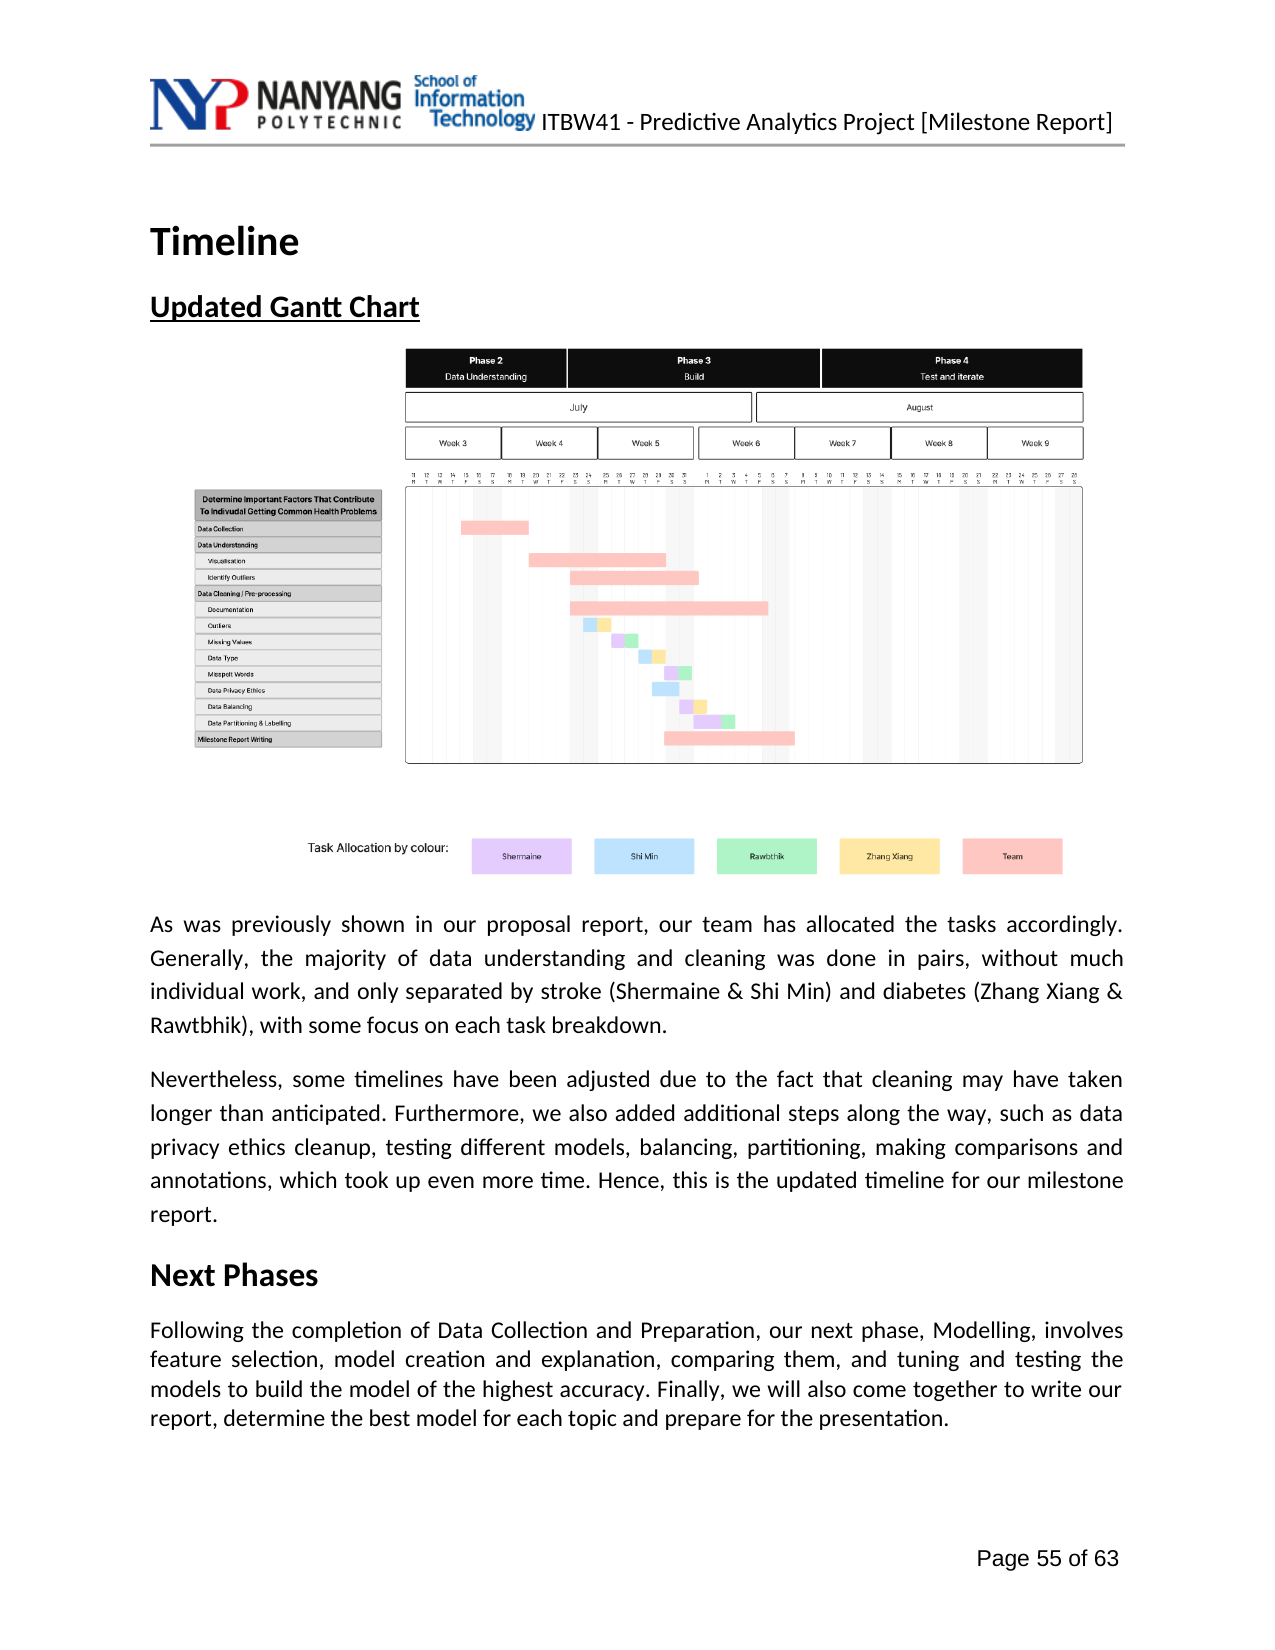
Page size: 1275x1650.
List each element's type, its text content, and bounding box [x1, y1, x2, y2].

subtitle Updated Gantt Chart [150, 287, 1125, 325]
subtitle Next Phases [150, 1254, 1125, 1294]
subtitle Timeline [150, 215, 1125, 266]
picture [150, 75, 536, 131]
text As was previously shown in our proposal report, our team has allocated the tasks accordingly. Generally, the majority of data understanding and cleaning was done in pairs, without much individual work, and only separated by stroke (Shermaine & Shi Min) and diabetes (Zhang Xiang & Rawtbhik), with some focus on each task breakdown. [150, 909, 1125, 1039]
text Nevertheless, some timelines have been adjusted due to the fact that cleaning may have taken longer than anticipated. Furthermore, we also added additional steps along the way, such as data privacy ethics cleanup, testing different models, balancing, partitioning, making comparisons and annotations, which took up even more time. Hence, this is the updated timeline for our milestone report. [150, 1064, 1125, 1228]
picture [187, 337, 1088, 889]
text Following the completion of Data Collection and Preparation, our next phase, Modelling, involves feature selection, model creation and explanation, comparing them, and tuning and testing the models to build the model of the highest accuracy. Finally, we will also come together to write our report, determine the best model for each topic and prepare for the presentation. [150, 1315, 1125, 1432]
